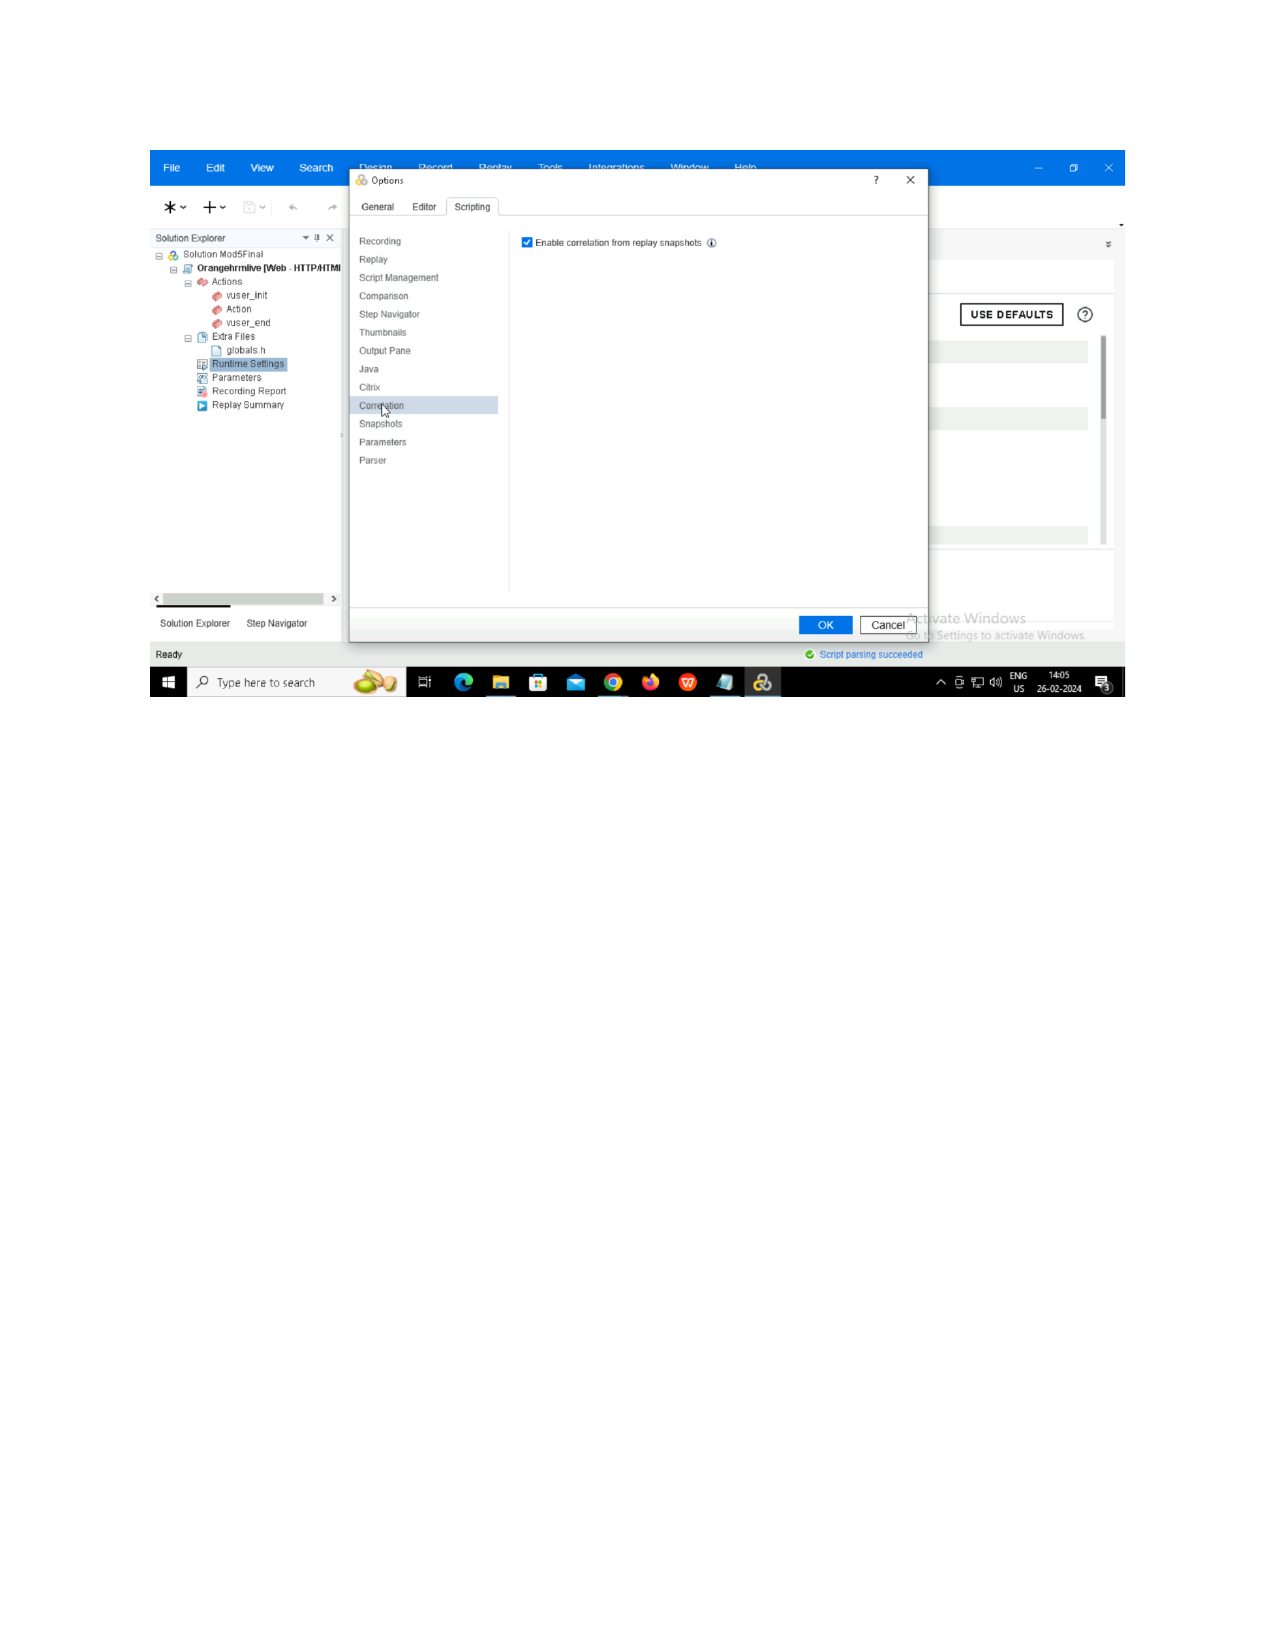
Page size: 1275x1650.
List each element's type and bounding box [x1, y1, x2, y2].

picture [150, 150, 1125, 697]
